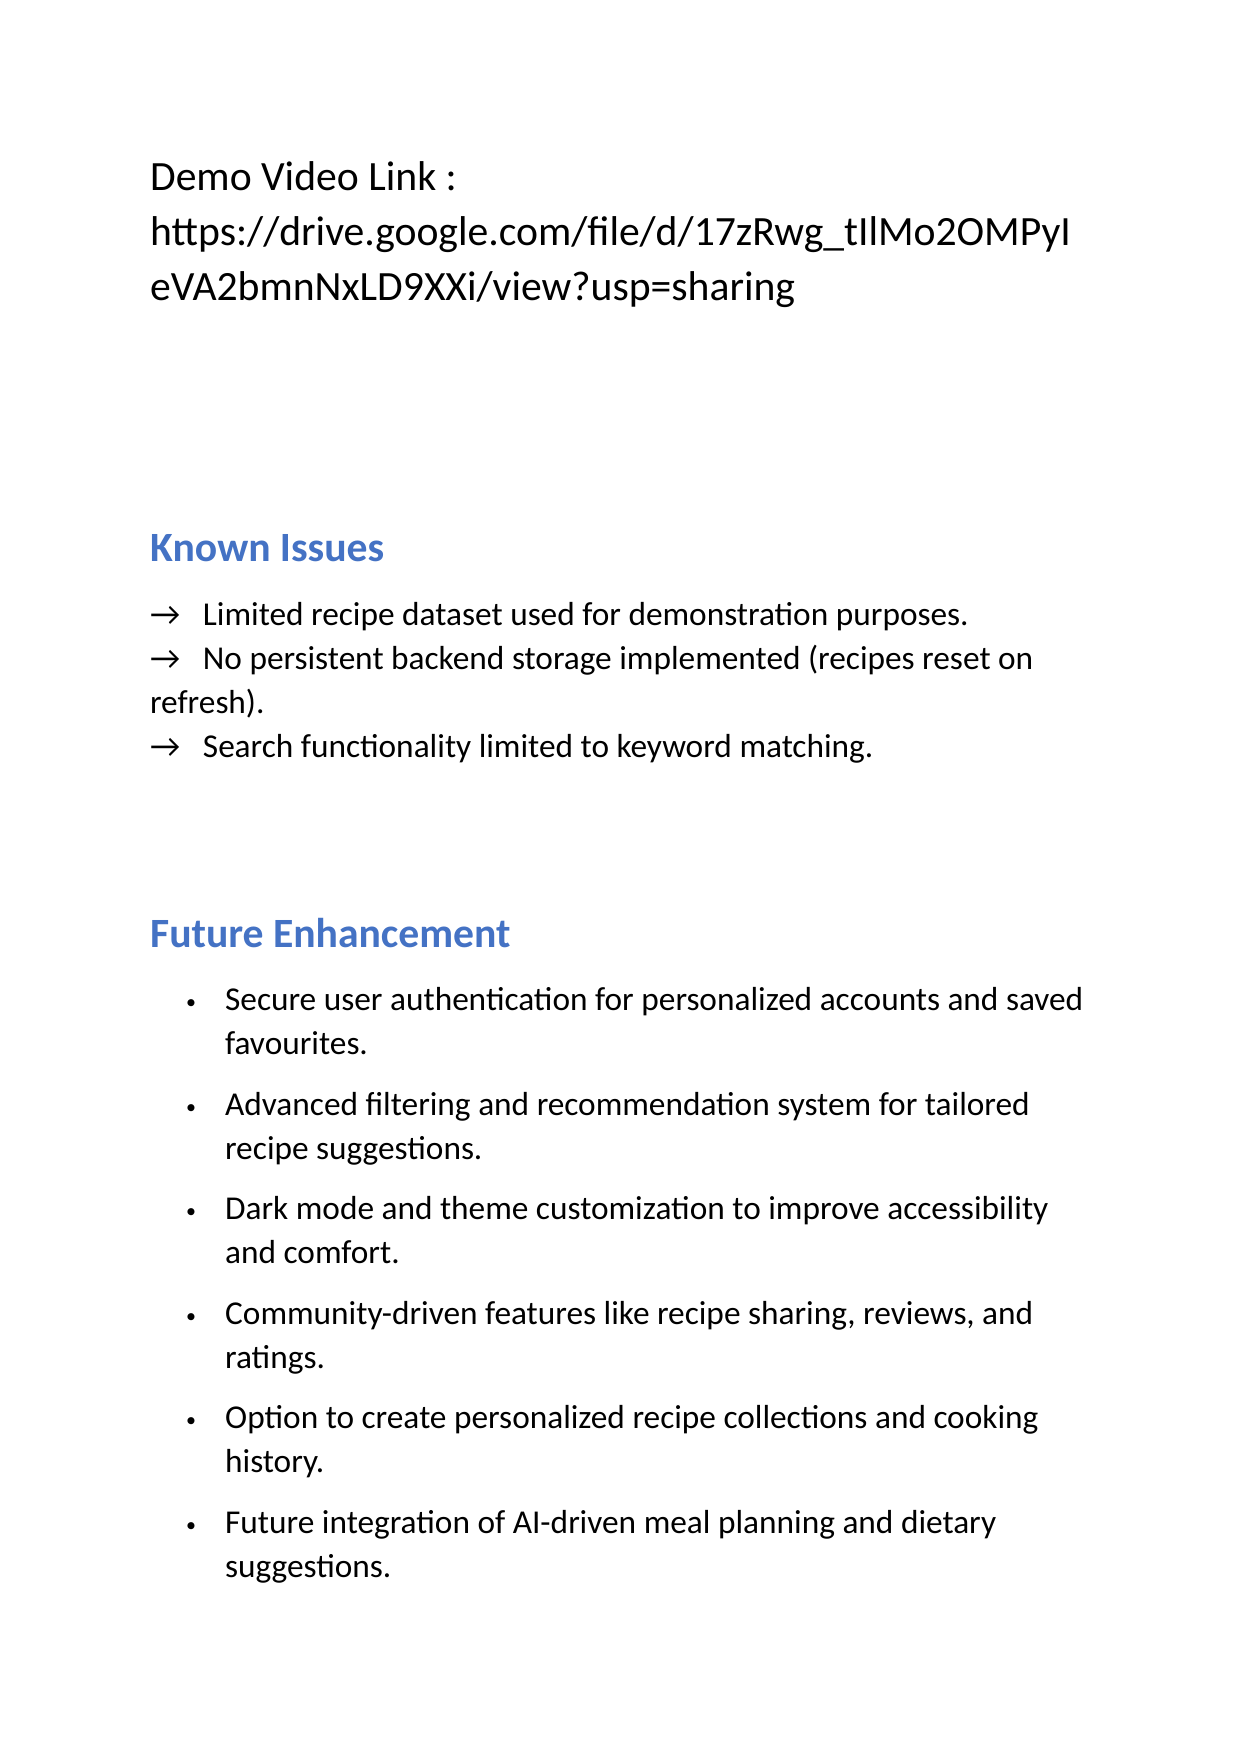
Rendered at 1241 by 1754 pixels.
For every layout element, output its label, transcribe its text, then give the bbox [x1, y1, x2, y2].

text → Limited recipe dataset used for demonstration purposes. → No persistent backend storage implemented (recipes reset on refresh). → Search functionality limited to keyword matching. [150, 593, 1090, 766]
list Future integration of AI-driven meal planning and dietary suggestions. [187, 1501, 1090, 1586]
text Future Enhancement [150, 907, 1090, 957]
text Demo Video Link : https://drive.google.com/file/d/17zRwg_tIlMo2OMPyIeVA2bmnNxLD9XXi/view?usp=sharing [150, 150, 1090, 311]
list Secure user authentication for personalized accounts and saved favourites. [187, 978, 1090, 1063]
list Advanced filtering and recommendation system for tailored recipe suggestions. [187, 1083, 1090, 1167]
list Community-driven features like recipe sharing, reviews, and ratings. [187, 1292, 1090, 1377]
text Known Issues [150, 521, 1090, 572]
list Dark mode and theme customization to improve accessibility and comfort. [187, 1187, 1090, 1272]
list Option to create personalized recipe collections and cooking history. [187, 1397, 1090, 1481]
